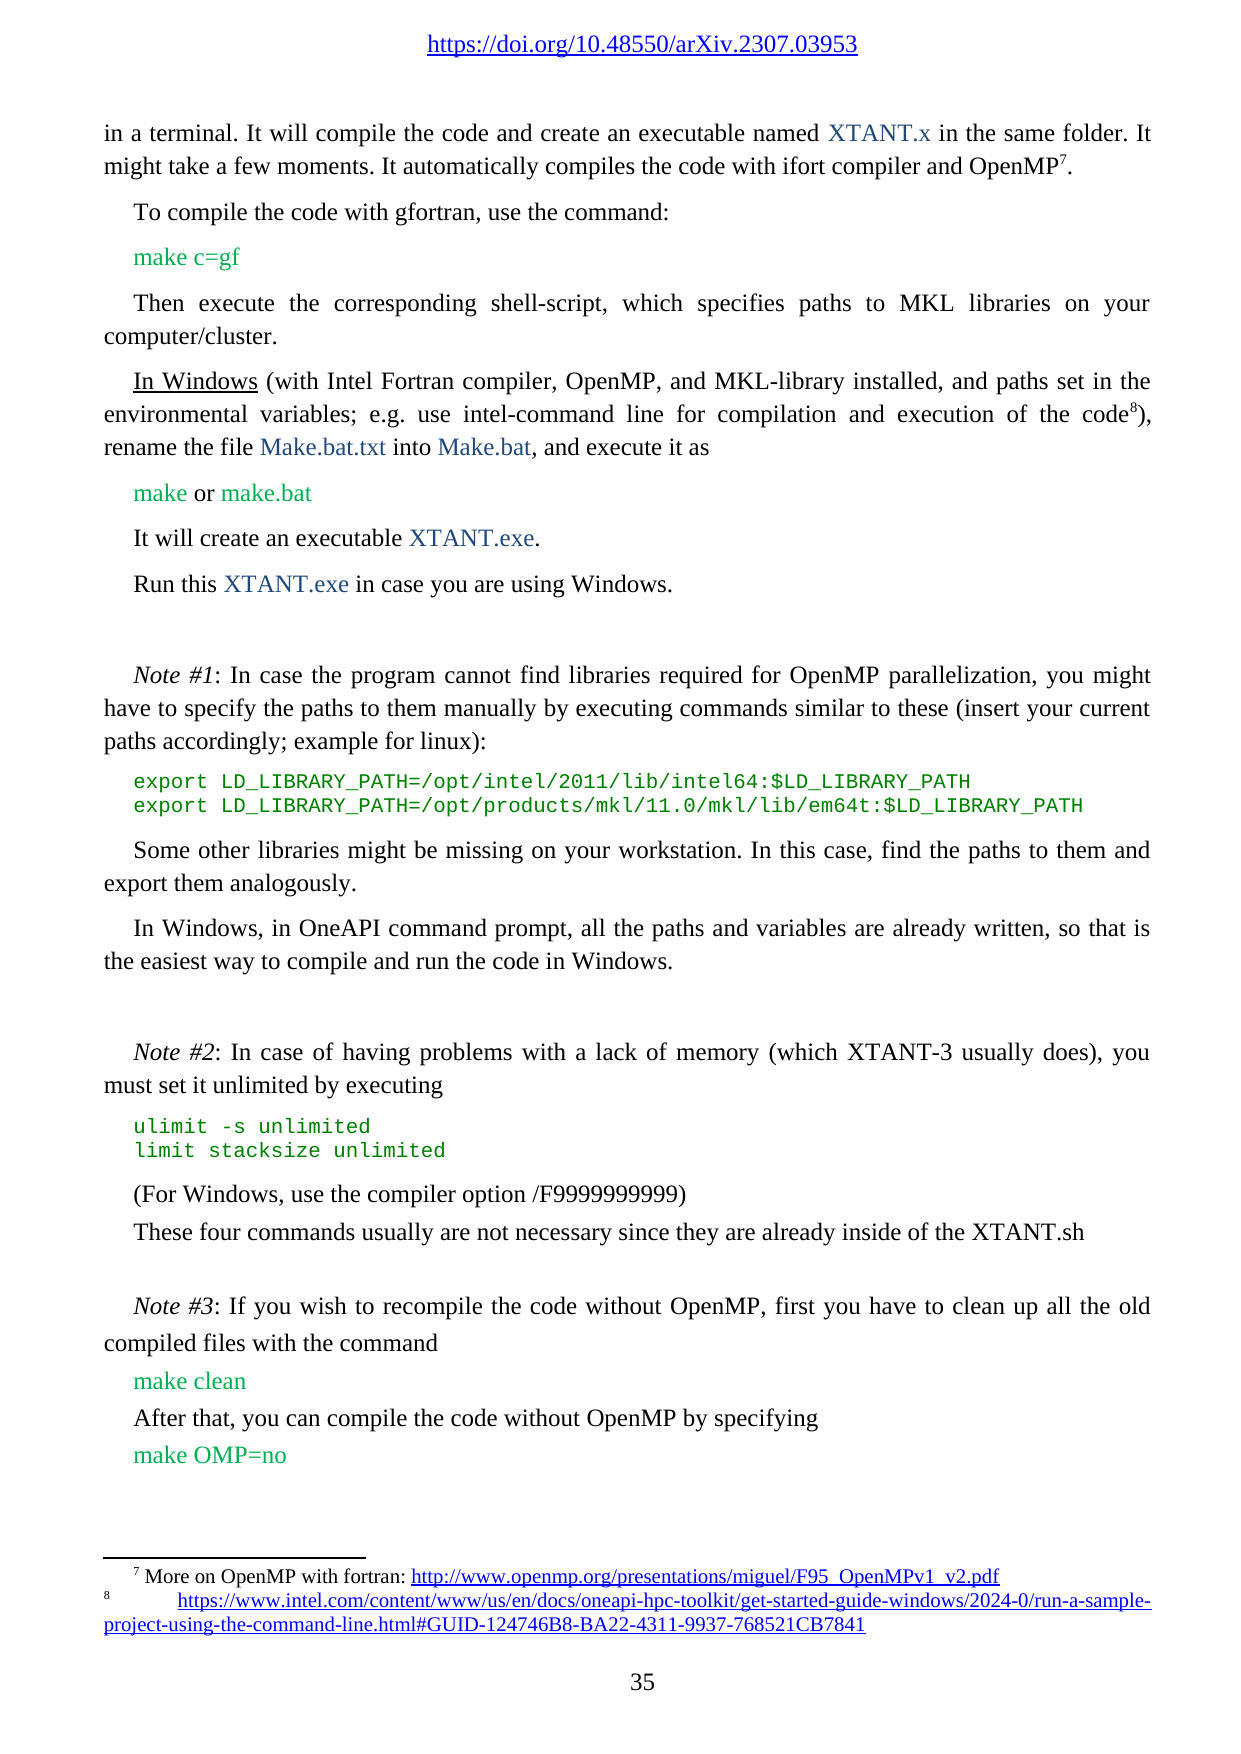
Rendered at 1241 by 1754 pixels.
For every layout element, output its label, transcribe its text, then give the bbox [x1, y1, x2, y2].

text Note #2: In case of having problems with a lack of memory (which XTANT-3 usually does), you must set it unlimited by executing [103, 1037, 1152, 1099]
text make clean [103, 1366, 1152, 1394]
text Run this XTANT.exe in case you are using Windows. [103, 569, 1152, 598]
text make OMP=no [103, 1440, 1152, 1469]
text make or make.bat [103, 478, 1152, 507]
text Some other libraries might be missing on your workstation. In this case, find the paths to them and export them analogously. [103, 835, 1152, 897]
text In Windows (with Intel Fortran compiler, OpenMP, and MKL-library installed, and paths set in the environmental variables; e.g. use intel-command line for compilation and execution of the code), rename the file Make.bat.txt into Make.bat, and execute it as [103, 366, 1152, 461]
text To compile the code with gfortran, use the command: [103, 197, 1152, 225]
text make c=gf [103, 242, 1152, 271]
text export LD_LIBRARY_PATH=/opt/products/mkl/11.0/mkl/lib/em64t:$LD_LIBRARY_PATH [103, 795, 1152, 819]
text It will create an executable XTANT.exe. [103, 523, 1152, 552]
text limit stacksize unlimited [103, 1139, 1152, 1163]
text In Windows, in OneAPI command prompt, all the paths and variables are already written, so that is the easiest way to compile and run the code in Windows. [103, 913, 1152, 975]
text (For Windows, use the compiler option /F9999999999) [103, 1179, 1152, 1208]
text Note #1: In case the program cannot find libraries required for OpenMP parallelization, you might have to specify the paths to them manually by executing commands similar to these (insert your current paths accordingly; example for linux): [103, 660, 1152, 755]
text These four commands usually are not necessary since they are already inside of the XTANT.sh [103, 1217, 1152, 1245]
text After that, you can compile the code without OpenMP by specifying [103, 1403, 1152, 1432]
text ulimit -s unlimited [103, 1116, 1152, 1139]
text export LD_LIBRARY_PATH=/opt/intel/2011/lib/intel64:$LD_LIBRARY_PATH [103, 771, 1152, 795]
text Note #3: If you wish to recompile the code without OpenMP, first you have to clean up all the old compiled files with the command [103, 1291, 1152, 1357]
text Then execute the corresponding shell-script, which specifies paths to MKL libraries on your computer/cluster. [103, 288, 1152, 349]
text in a terminal. It will compile the code and create an executable named XTANT.x in the same folder. It might take a few moments. It automatically compiles the code with ifort compiler and OpenMP. [103, 118, 1152, 180]
